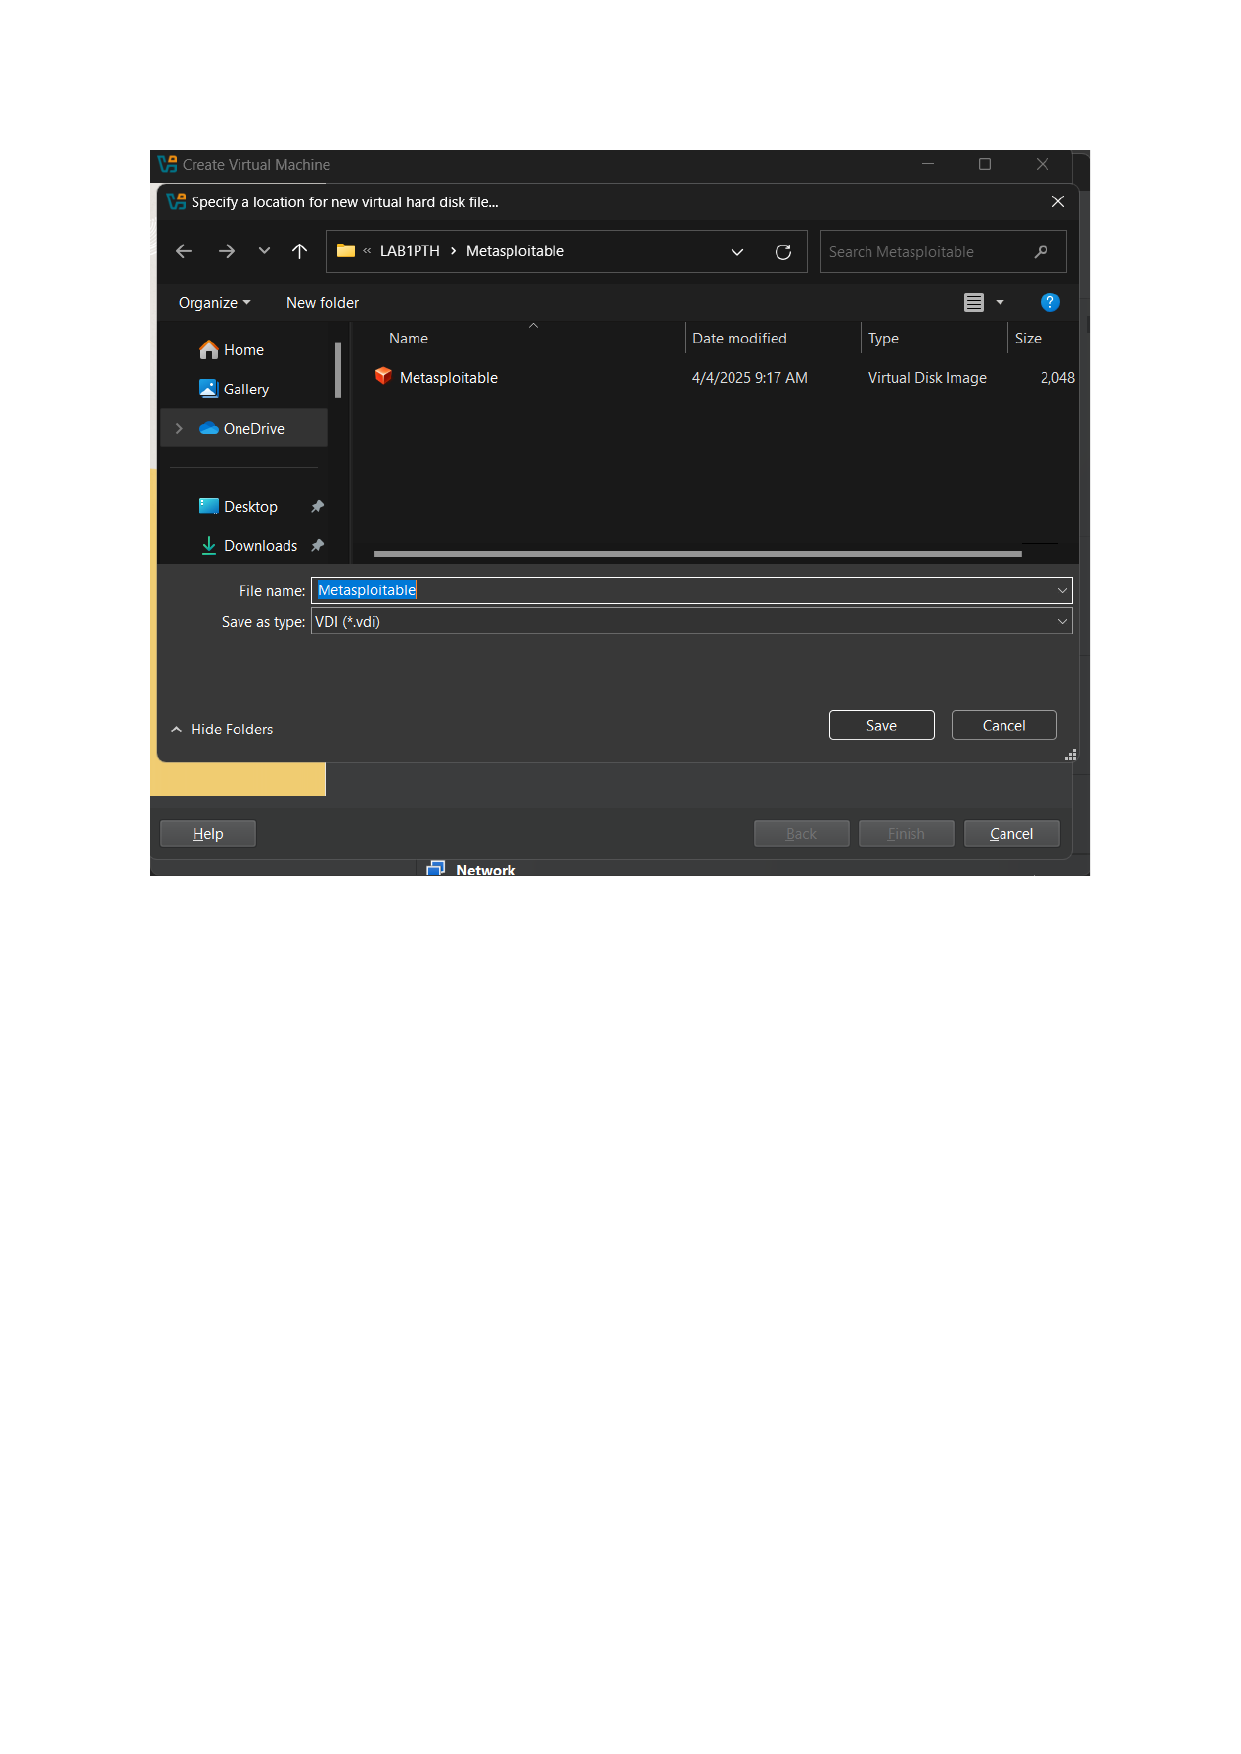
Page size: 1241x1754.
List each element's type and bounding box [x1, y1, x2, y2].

picture [150, 150, 1091, 876]
